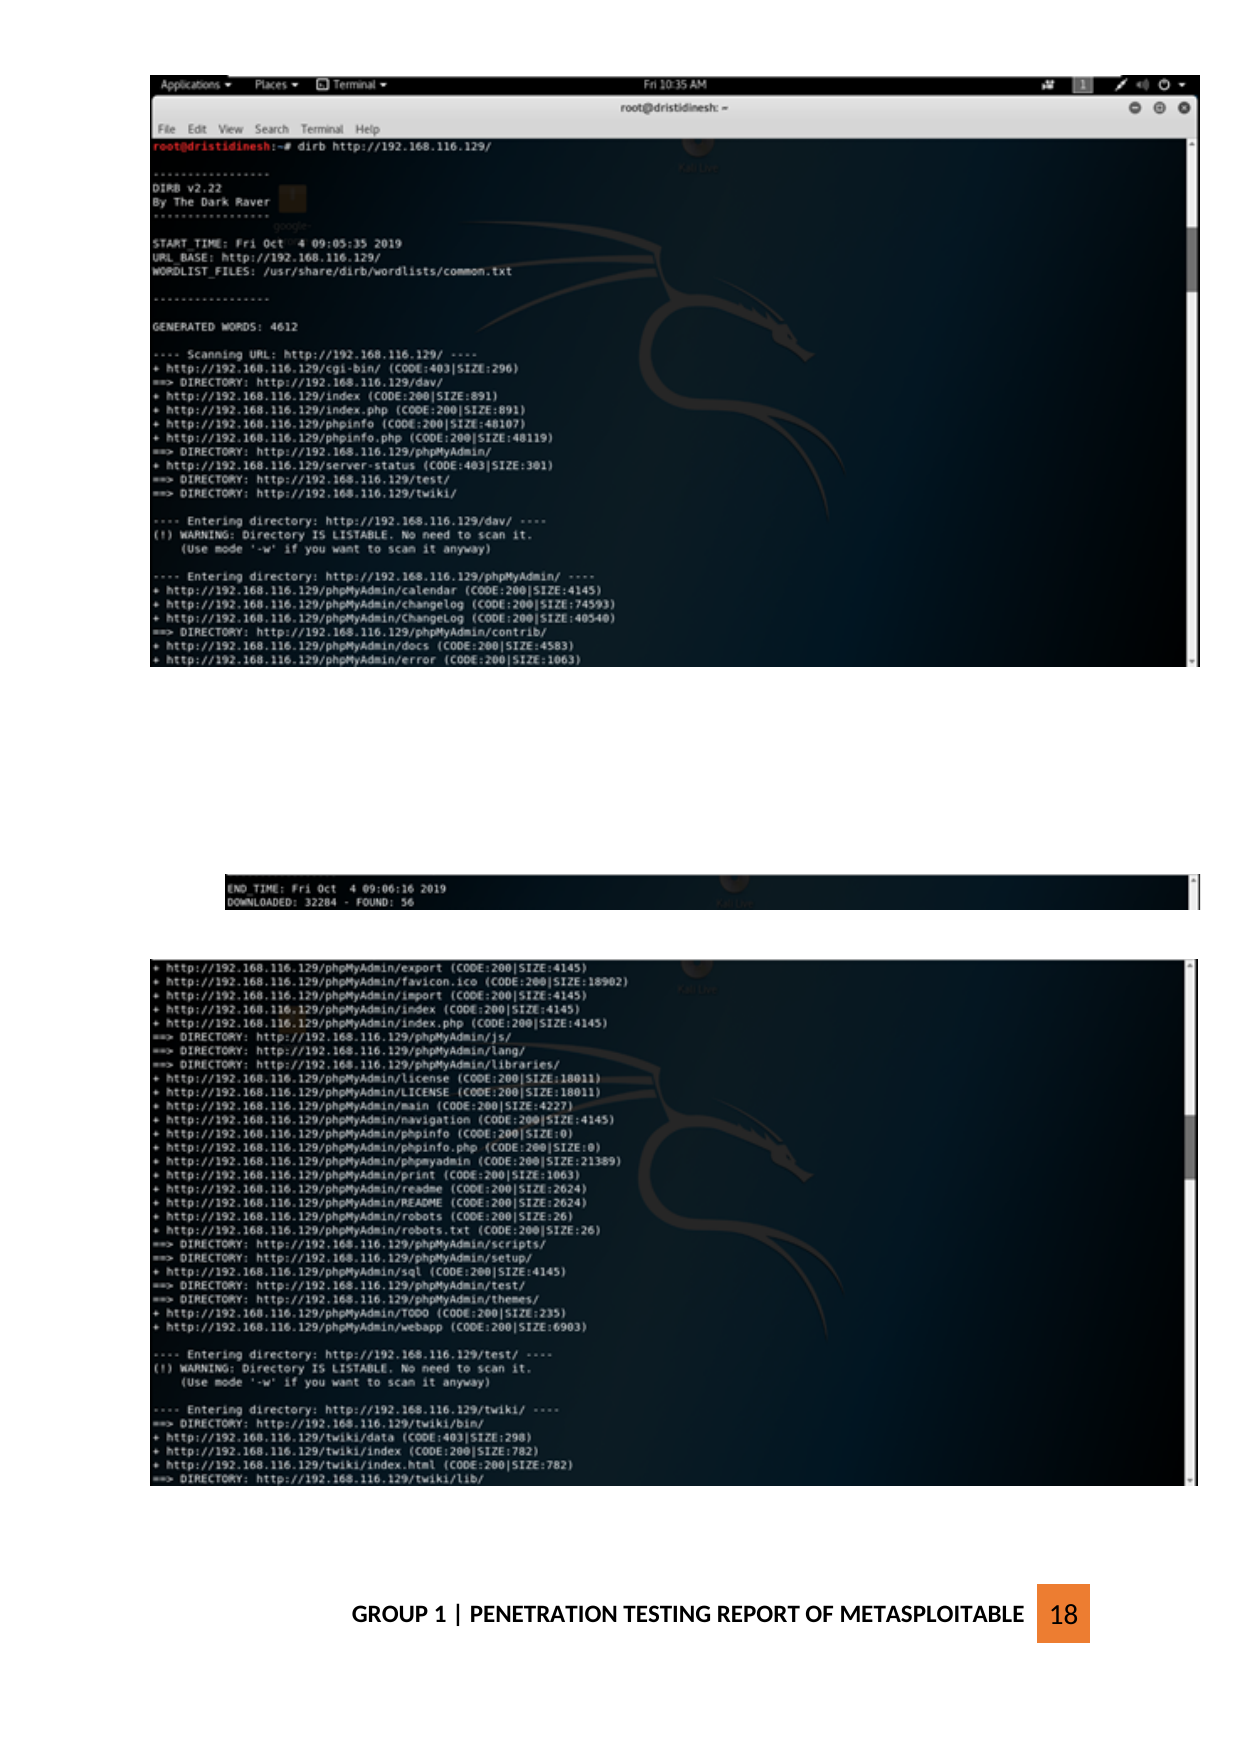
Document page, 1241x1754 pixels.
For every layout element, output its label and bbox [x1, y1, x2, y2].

picture [225, 874, 1200, 910]
picture [150, 959, 1198, 1486]
picture [150, 75, 1200, 667]
